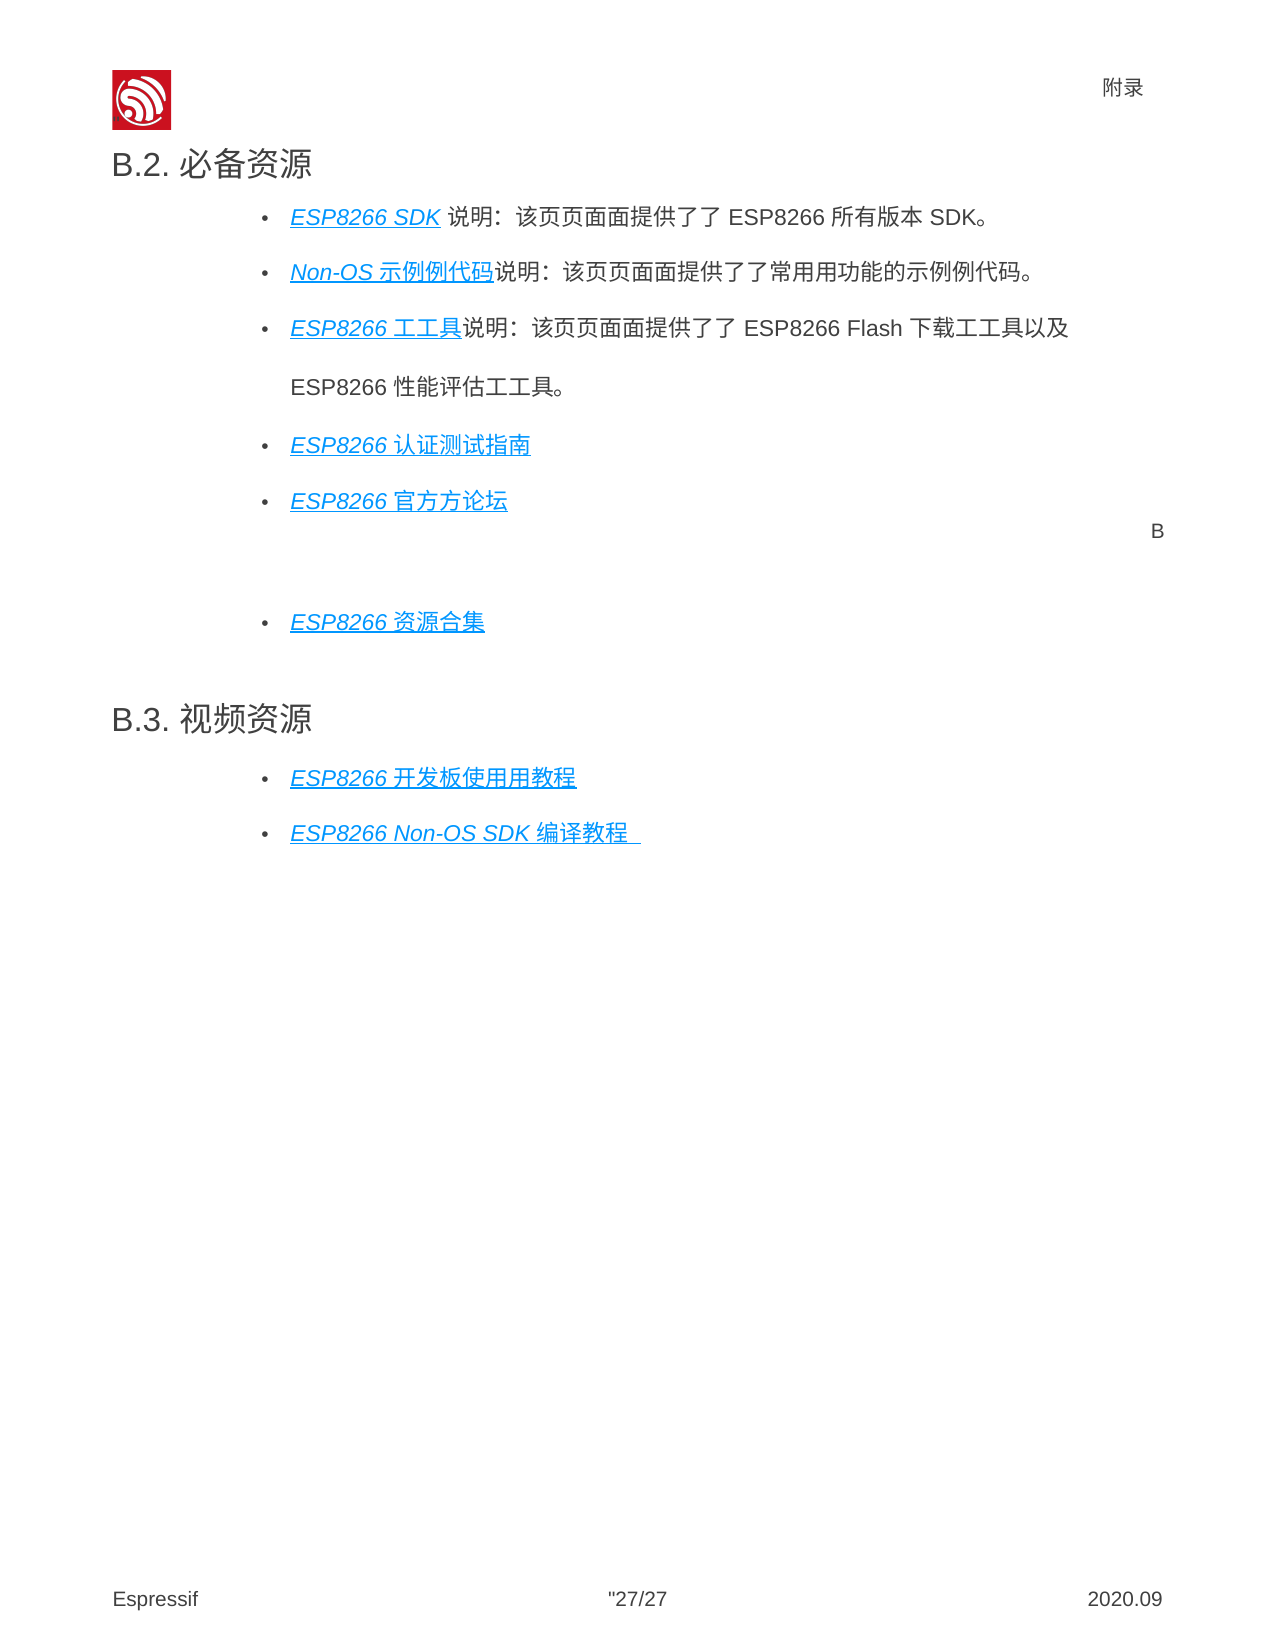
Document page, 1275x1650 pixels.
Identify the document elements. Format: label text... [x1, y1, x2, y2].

list ESP8266 资源合集 [261, 603, 1114, 637]
text B [112, 519, 1164, 543]
list ESP8266 Non-OS SDK 编译教程 [261, 815, 1163, 848]
list ESP8266 ⼯工具说明：该⻚页⾯面提供了了 ESP8266 Flash 下载⼯工具以及 ESP8266 性能评估⼯工具。 [261, 310, 1114, 402]
list ESP8266 开发板使⽤用教程 [261, 759, 1163, 793]
subtitle B.2. 必备资源 [111, 138, 1163, 186]
list ESP8266 官⽅方论坛 [261, 483, 1114, 516]
list Non-OS 示例例代码说明：该⻚页⾯面提供了了常⽤用功能的示例例代码。 [261, 253, 1114, 287]
list ESP8266 认证测试指南 [261, 427, 1114, 460]
list ESP8266 SDK 说明：该⻚页⾯面提供了了 ESP8266 所有版本 SDK。 [261, 199, 1114, 232]
picture [112, 70, 172, 130]
subtitle B.3. 视频资源 [111, 693, 1163, 741]
